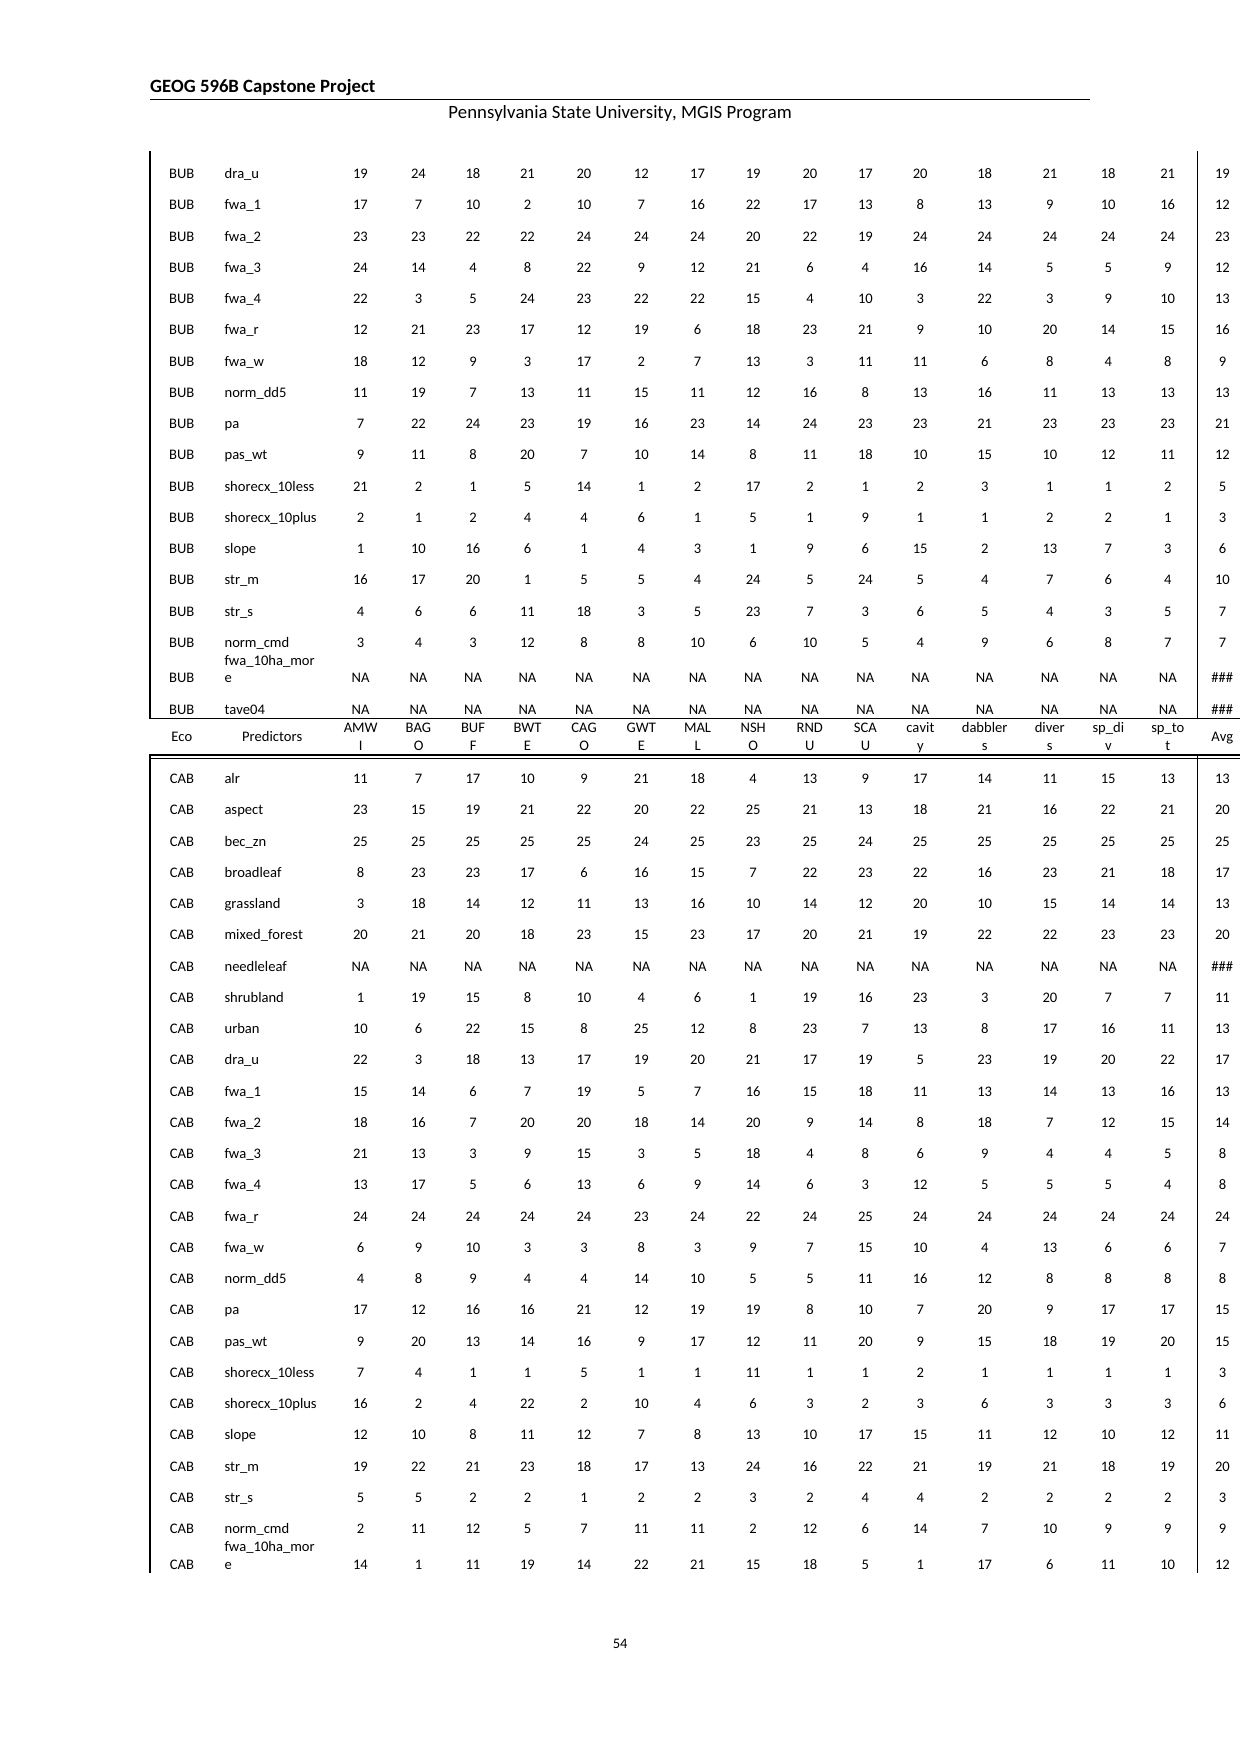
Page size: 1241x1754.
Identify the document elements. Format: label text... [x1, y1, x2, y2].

table_cell 23 [670, 912, 725, 943]
table_cell ### [1198, 651, 1240, 686]
table_cell 10 [556, 975, 612, 1006]
table_cell 23 [331, 213, 390, 244]
table_cell 14 [670, 432, 725, 463]
table_cell 3 [612, 588, 670, 619]
table_cell 3 [781, 338, 838, 369]
table_cell 14 [948, 245, 1021, 276]
table_cell 21 [838, 912, 892, 943]
table_cell 4 [670, 557, 725, 588]
table_cell 12 [725, 370, 781, 401]
table_cell fwa_w [213, 338, 331, 369]
table_cell 11 [390, 432, 447, 463]
table_cell 7 [1078, 975, 1138, 1006]
table_cell 23 [556, 276, 612, 307]
table_cell grassland [213, 881, 331, 912]
table_cell 17 [1198, 850, 1240, 881]
table_cell 7 [390, 182, 447, 213]
table_cell 3 [892, 276, 948, 307]
table_cell 19 [892, 912, 948, 943]
table_cell 23 [447, 307, 499, 338]
table_cell 2 [390, 463, 447, 494]
table_cell NA [670, 944, 725, 975]
table_cell NA [838, 686, 892, 718]
table_cell 2 [499, 182, 556, 213]
table_cell 5 [447, 276, 499, 307]
table_cell norm_cmd [213, 620, 331, 651]
table_cell 23 [725, 819, 781, 850]
table_cell 11 [1021, 759, 1078, 787]
table_cell NA [612, 944, 670, 975]
table_cell 10 [670, 620, 725, 651]
table_cell 12 [331, 307, 390, 338]
table_cell 23 [331, 787, 390, 818]
table_cell 18 [499, 912, 556, 943]
table_cell 22 [556, 787, 612, 818]
table_cell BUB [151, 620, 213, 651]
table_cell BUB [151, 370, 213, 401]
table_cell pas_wt [213, 432, 331, 463]
table_cell 25 [781, 819, 838, 850]
table_cell 2 [331, 495, 390, 526]
table_cell 5 [556, 557, 612, 588]
table_cell NA [892, 651, 948, 686]
table_cell 6 [670, 975, 725, 1006]
table_cell 5 [725, 495, 781, 526]
table_cell 21 [1138, 787, 1197, 818]
table_cell 10 [892, 432, 948, 463]
table_cell 2 [447, 495, 499, 526]
table_cell 23 [390, 213, 447, 244]
table_cell alr [213, 759, 331, 787]
table_cell 3 [1198, 495, 1240, 526]
table_cell 21 [390, 307, 447, 338]
table_cell 12 [1198, 182, 1240, 213]
table_cell BUB [151, 151, 213, 182]
table_cell 21 [781, 787, 838, 818]
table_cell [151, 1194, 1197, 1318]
table_cell NA [1138, 944, 1197, 975]
table_cell 10 [331, 1006, 390, 1037]
table_cell 14 [390, 245, 447, 276]
table_cell 14 [725, 401, 781, 432]
table_cell shrubland [213, 975, 331, 1006]
table_cell Predictors [213, 719, 331, 754]
table_cell BUB [151, 686, 213, 718]
table_cell CAB [151, 912, 213, 943]
table_cell 5 [670, 588, 725, 619]
table_cell 19 [447, 787, 499, 818]
table_cell MALL [670, 719, 725, 754]
table_cell 20 [331, 912, 390, 943]
table_cell 16 [1138, 182, 1197, 213]
table_cell 14 [1078, 307, 1138, 338]
table_cell 22 [612, 276, 670, 307]
table_cell 23 [1078, 401, 1138, 432]
table_cell 25 [331, 819, 390, 850]
table_cell 1 [670, 495, 725, 526]
table_cell 9 [556, 759, 612, 787]
table_cell 10 [838, 276, 892, 307]
table_cell 25 [612, 1006, 670, 1037]
table_cell 12 [499, 881, 556, 912]
table_cell 23 [670, 401, 725, 432]
table_cell 6 [892, 588, 948, 619]
table_cell 13 [1198, 759, 1240, 787]
table_cell 2 [612, 338, 670, 369]
table_cell 4 [725, 759, 781, 787]
table_cell 4 [1138, 557, 1197, 588]
table_cell ### [1198, 944, 1240, 975]
table_cell 6 [838, 526, 892, 557]
table_cell NA [1078, 686, 1138, 718]
table_cell NA [331, 944, 390, 975]
table_cell 22 [948, 276, 1021, 307]
table_cell 7 [1198, 620, 1240, 651]
table_cell 2 [781, 463, 838, 494]
table_cell CAB [151, 975, 213, 1006]
table_cell 1 [390, 495, 447, 526]
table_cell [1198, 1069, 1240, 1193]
table_cell 24 [447, 401, 499, 432]
table_cell broadleaf [213, 850, 331, 881]
table_cell NA [1138, 686, 1197, 718]
table_cell 6 [670, 307, 725, 338]
table_cell 5 [1078, 245, 1138, 276]
table_cell 25 [390, 819, 447, 850]
table_cell AMWI [331, 719, 390, 754]
table_cell 11 [1198, 975, 1240, 1006]
table_cell 18 [948, 151, 1021, 182]
table_cell BUB [151, 307, 213, 338]
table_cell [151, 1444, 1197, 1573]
table_cell 6 [781, 245, 838, 276]
table_cell Eco [150, 719, 213, 754]
table_cell 16 [838, 975, 892, 1006]
table_cell 8 [499, 245, 556, 276]
table_cell 7 [670, 338, 725, 369]
table_cell NA [556, 686, 612, 718]
table_cell 10 [1021, 432, 1078, 463]
table_cell NA [331, 686, 390, 718]
table_cell 24 [612, 819, 670, 850]
table_cell urban [213, 1006, 331, 1037]
table_cell NA [670, 686, 725, 718]
table_cell BUB [151, 401, 213, 432]
table_cell 18 [670, 759, 725, 787]
table_cell GWTE [612, 719, 670, 754]
table_cell 20 [892, 881, 948, 912]
table_cell 24 [948, 213, 1021, 244]
table_cell 17 [499, 307, 556, 338]
table_cell NA [1021, 651, 1078, 686]
table_cell pa [213, 401, 331, 432]
table_cell 8 [948, 1006, 1021, 1037]
table_cell 1 [892, 495, 948, 526]
table_cell 19 [612, 307, 670, 338]
table_cell 7 [1078, 526, 1138, 557]
table_cell NA [892, 686, 948, 718]
table_cell 20 [892, 151, 948, 182]
table_cell 13 [1078, 370, 1138, 401]
table_cell 11 [499, 588, 556, 619]
table_cell 5 [781, 557, 838, 588]
table_cell 7 [390, 759, 447, 787]
table_cell 15 [1138, 307, 1197, 338]
table_cell 21 [612, 759, 670, 787]
table_cell 22 [447, 213, 499, 244]
table_cell 24 [1021, 213, 1078, 244]
table_cell 15 [612, 912, 670, 943]
table_cell 19 [725, 151, 781, 182]
table_cell 10 [1138, 276, 1197, 307]
table_cell 3 [499, 338, 556, 369]
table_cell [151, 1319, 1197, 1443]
table_cell 25 [892, 819, 948, 850]
table_cell 17 [499, 850, 556, 881]
table_cell NA [447, 651, 499, 686]
table_cell 1 [1138, 495, 1197, 526]
table_cell 20 [556, 151, 612, 182]
table_cell 11 [556, 370, 612, 401]
table_cell 22 [499, 213, 556, 244]
table_cell 19 [390, 370, 447, 401]
table_cell 24 [499, 276, 556, 307]
table_cell 10 [612, 432, 670, 463]
table_cell 1 [447, 463, 499, 494]
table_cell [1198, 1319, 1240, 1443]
table_cell 11 [892, 338, 948, 369]
table_cell 2 [1021, 495, 1078, 526]
table_cell 14 [1078, 881, 1138, 912]
table_cell sp_tot [1138, 719, 1197, 754]
table_cell 10 [390, 526, 447, 557]
table_cell 17 [447, 759, 499, 787]
table_cell 16 [670, 881, 725, 912]
table_cell 10 [948, 307, 1021, 338]
table_cell 1 [948, 495, 1021, 526]
table_cell 9 [1021, 182, 1078, 213]
table_cell BUB [151, 526, 213, 557]
table_cell 2 [670, 463, 725, 494]
table_cell BUB [151, 338, 213, 369]
table_cell 7 [612, 182, 670, 213]
table_cell 16 [331, 557, 390, 588]
table_cell 15 [892, 526, 948, 557]
table_cell 21 [948, 787, 1021, 818]
table_cell 2 [1078, 495, 1138, 526]
table_cell 24 [390, 151, 447, 182]
table_cell NA [948, 944, 1021, 975]
table_cell 7 [838, 1006, 892, 1037]
table_cell 6 [556, 850, 612, 881]
table_cell 25 [948, 819, 1021, 850]
table_cell 15 [670, 850, 725, 881]
table_cell NA [781, 944, 838, 975]
table_cell 20 [447, 557, 499, 588]
table_cell sp_div [1078, 719, 1138, 754]
table_cell 1 [499, 557, 556, 588]
table_cell 1 [838, 463, 892, 494]
table_cell NA [670, 651, 725, 686]
table_cell 23 [1138, 401, 1197, 432]
table_cell 4 [838, 245, 892, 276]
table_cell 2 [948, 526, 1021, 557]
table_cell 9 [892, 307, 948, 338]
table_cell 12 [670, 1006, 725, 1037]
table_cell 11 [1138, 432, 1197, 463]
table_cell 1 [781, 495, 838, 526]
table_cell 12 [1078, 432, 1138, 463]
table_cell 8 [725, 1006, 781, 1037]
table_cell 16 [1021, 787, 1078, 818]
table_cell fwa_2 [213, 213, 331, 244]
table_cell 22 [1078, 787, 1138, 818]
table_cell 13 [781, 759, 838, 787]
table_cell 15 [725, 276, 781, 307]
table_cell BUB [151, 557, 213, 588]
table_cell NA [499, 686, 556, 718]
table_cell 23 [781, 1006, 838, 1037]
table_cell 13 [1198, 370, 1240, 401]
table_cell 24 [670, 213, 725, 244]
table_cell 3 [1021, 276, 1078, 307]
table_cell 19 [390, 975, 447, 1006]
table_cell 16 [670, 182, 725, 213]
table_cell 17 [556, 338, 612, 369]
table_cell 23 [838, 850, 892, 881]
table_cell ### [1198, 686, 1240, 718]
table_cell 6 [499, 526, 556, 557]
table_cell 22 [948, 912, 1021, 943]
table_cell 8 [1138, 338, 1197, 369]
table_cell NSHO [725, 719, 781, 754]
table_cell 4 [892, 620, 948, 651]
table_cell NA [612, 686, 670, 718]
table_cell 23 [892, 975, 948, 1006]
table_cell 8 [331, 850, 390, 881]
table_cell 13 [1021, 526, 1078, 557]
table_cell 22 [725, 182, 781, 213]
table_cell NA [892, 944, 948, 975]
table_cell 5 [892, 557, 948, 588]
table_cell 1 [331, 975, 390, 1006]
table_cell 8 [1078, 620, 1138, 651]
table_cell 17 [838, 151, 892, 182]
table_cell BAGO [390, 719, 447, 754]
table_cell 20 [781, 912, 838, 943]
table_cell 23 [725, 588, 781, 619]
table_cell CAB [151, 1037, 213, 1068]
table_cell BUB [151, 182, 213, 213]
table_cell 18 [556, 588, 612, 619]
table_cell dra_u [213, 151, 331, 182]
table_cell 4 [499, 495, 556, 526]
table_cell 1 [725, 526, 781, 557]
table_cell 15 [390, 787, 447, 818]
table_cell BUB [151, 495, 213, 526]
table_cell 25 [556, 819, 612, 850]
table_cell 22 [447, 1006, 499, 1037]
table_cell 8 [447, 432, 499, 463]
table_cell 17 [725, 463, 781, 494]
table_cell NA [1138, 651, 1197, 686]
table_cell NA [331, 651, 390, 686]
table_cell 5 [1198, 463, 1240, 494]
table_cell 13 [892, 370, 948, 401]
table_cell 23 [1138, 912, 1197, 943]
table_cell 5 [1021, 245, 1078, 276]
table_cell 3 [948, 463, 1021, 494]
table_cell 21 [331, 463, 390, 494]
table_cell str_s [213, 588, 331, 619]
table_cell 14 [948, 759, 1021, 787]
table_cell NA [781, 686, 838, 718]
table_cell 12 [1198, 245, 1240, 276]
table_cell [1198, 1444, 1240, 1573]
table_cell BUFF [447, 719, 499, 754]
table_cell 19 [331, 151, 390, 182]
table_cell 6 [612, 495, 670, 526]
table_cell 24 [892, 213, 948, 244]
table_cell 22 [781, 213, 838, 244]
table_cell NA [781, 651, 838, 686]
table_cell 15 [499, 1006, 556, 1037]
table_cell 7 [556, 432, 612, 463]
table_cell 24 [725, 557, 781, 588]
table_cell 4 [948, 557, 1021, 588]
table_cell fwa_3 [213, 245, 331, 276]
table_cell fwa_10ha_more [213, 651, 331, 686]
table_cell 4 [612, 526, 670, 557]
table_cell Avg [1198, 719, 1240, 754]
table_cell 2 [892, 463, 948, 494]
table_cell 16 [781, 370, 838, 401]
table_cell 21 [1078, 850, 1138, 881]
table_cell 8 [556, 620, 612, 651]
table_cell 13 [838, 787, 892, 818]
table_cell 19 [781, 975, 838, 1006]
table_cell CAB [151, 850, 213, 881]
table_cell slope [213, 526, 331, 557]
table_cell 13 [1198, 276, 1240, 307]
table_cell NA [838, 651, 892, 686]
table_cell 15 [1021, 881, 1078, 912]
table_cell 23 [499, 401, 556, 432]
table_cell 23 [781, 307, 838, 338]
table_cell 3 [390, 276, 447, 307]
table_cell 25 [1021, 819, 1078, 850]
table_cell 5 [612, 557, 670, 588]
table_cell 6 [948, 338, 1021, 369]
table_cell 8 [892, 182, 948, 213]
table_cell 24 [838, 819, 892, 850]
table_cell 20 [1021, 307, 1078, 338]
table_cell 18 [331, 338, 390, 369]
table_cell norm_dd5 [213, 370, 331, 401]
table_cell 10 [556, 182, 612, 213]
table_cell 24 [331, 245, 390, 276]
table_cell 21 [948, 401, 1021, 432]
table_cell 6 [447, 588, 499, 619]
table_cell 22 [390, 401, 447, 432]
table_cell 21 [1198, 401, 1240, 432]
table_cell 7 [331, 401, 390, 432]
table_cell NA [725, 651, 781, 686]
table_cell 11 [556, 881, 612, 912]
table_cell 13 [1138, 759, 1197, 787]
table_cell BUB [151, 651, 213, 686]
table_cell 6 [390, 1006, 447, 1037]
table_cell 16 [948, 850, 1021, 881]
table_cell 12 [1198, 432, 1240, 463]
table_cell 1 [1078, 463, 1138, 494]
table_cell CAB [151, 787, 213, 818]
table_cell 23 [447, 850, 499, 881]
table_cell 8 [556, 1006, 612, 1037]
table_cell 3 [331, 881, 390, 912]
table_cell 22 [331, 276, 390, 307]
table_cell 7 [1138, 975, 1197, 1006]
table_cell 3 [447, 620, 499, 651]
table_cell NA [948, 686, 1021, 718]
table_cell 19 [838, 213, 892, 244]
table_cell CAB [151, 819, 213, 850]
table_cell 23 [1078, 912, 1138, 943]
table_cell CAB [151, 1006, 213, 1037]
table_cell 14 [1138, 881, 1197, 912]
table_cell 7 [781, 588, 838, 619]
table_cell 22 [670, 276, 725, 307]
table_cell 10 [1198, 557, 1240, 588]
table_cell 22 [1021, 912, 1078, 943]
table_cell 17 [390, 557, 447, 588]
table_cell 1 [331, 526, 390, 557]
table_cell 18 [838, 432, 892, 463]
table_cell CAB [151, 759, 213, 787]
table_cell fwa_1 [213, 182, 331, 213]
table_cell 20 [499, 432, 556, 463]
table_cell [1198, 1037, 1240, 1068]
table_cell 11 [331, 370, 390, 401]
table_cell 16 [612, 401, 670, 432]
table_cell NA [390, 944, 447, 975]
table_cell 5 [499, 463, 556, 494]
table_cell 7 [725, 850, 781, 881]
table_cell 17 [892, 759, 948, 787]
table_cell 23 [390, 850, 447, 881]
table_cell 7 [1198, 588, 1240, 619]
table_cell 24 [612, 213, 670, 244]
table_cell 9 [948, 620, 1021, 651]
table_cell 4 [390, 620, 447, 651]
table_cell NA [556, 651, 612, 686]
table_cell 20 [725, 213, 781, 244]
table_cell 6 [1198, 526, 1240, 557]
table_cell 6 [725, 620, 781, 651]
table_cell 18 [1078, 151, 1138, 182]
table_cell shorecx_10less [213, 463, 331, 494]
table_cell 21 [499, 151, 556, 182]
table_cell 9 [838, 495, 892, 526]
table_cell 13 [948, 182, 1021, 213]
table_cell 15 [447, 975, 499, 1006]
table_cell NA [390, 651, 447, 686]
table_cell BUB [151, 245, 213, 276]
table_cell bec_zn [213, 819, 331, 850]
table_cell 24 [556, 213, 612, 244]
table_cell 25 [670, 819, 725, 850]
table_cell 13 [612, 881, 670, 912]
table_cell str_m [213, 557, 331, 588]
table_cell 24 [1138, 213, 1197, 244]
table_cell aspect [213, 787, 331, 818]
table_cell RNDU [781, 719, 838, 754]
table_cell cavity [892, 719, 948, 754]
table_cell 13 [892, 1006, 948, 1037]
table_cell 25 [1078, 819, 1138, 850]
table_cell 17 [725, 912, 781, 943]
table_cell 18 [725, 307, 781, 338]
table_cell NA [725, 686, 781, 718]
table_cell 23 [1198, 213, 1240, 244]
table_cell 13 [1138, 370, 1197, 401]
table_cell 12 [670, 245, 725, 276]
table_cell 12 [390, 338, 447, 369]
table_cell 23 [892, 401, 948, 432]
table_cell 18 [892, 787, 948, 818]
table_cell 8 [612, 620, 670, 651]
table_cell 9 [1078, 276, 1138, 307]
table_cell 9 [612, 245, 670, 276]
table_cell 1 [725, 975, 781, 1006]
table_cell 20 [1021, 975, 1078, 1006]
table_cell 4 [331, 588, 390, 619]
table_cell 25 [1198, 819, 1240, 850]
table_cell NA [838, 944, 892, 975]
table_cell 11 [1138, 1006, 1197, 1037]
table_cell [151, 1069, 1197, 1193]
table_cell 11 [838, 338, 892, 369]
table_cell 7 [1138, 620, 1197, 651]
table_cell 13 [725, 338, 781, 369]
table_cell 10 [1078, 182, 1138, 213]
table_cell 20 [447, 912, 499, 943]
table_cell 9 [331, 432, 390, 463]
table_cell 8 [499, 975, 556, 1006]
table_cell 16 [892, 245, 948, 276]
table_cell tave04 [213, 686, 331, 718]
table_cell 12 [838, 881, 892, 912]
table_cell NA [556, 944, 612, 975]
table_cell divers [1021, 719, 1078, 754]
table_cell 21 [390, 912, 447, 943]
table_cell 1 [556, 526, 612, 557]
table_cell 9 [781, 526, 838, 557]
table_cell NA [725, 944, 781, 975]
table_cell 10 [781, 620, 838, 651]
table_cell NA [447, 686, 499, 718]
table_cell 16 [447, 526, 499, 557]
table_cell 13 [838, 182, 892, 213]
table_cell 19 [556, 401, 612, 432]
table_cell 20 [1198, 912, 1240, 943]
table_cell 11 [331, 759, 390, 787]
table_cell 6 [390, 588, 447, 619]
table_cell 17 [1021, 1006, 1078, 1037]
table_cell 21 [1021, 151, 1078, 182]
table_cell 20 [781, 151, 838, 182]
table_cell 25 [725, 787, 781, 818]
table_cell BUB [151, 588, 213, 619]
table_cell 4 [447, 245, 499, 276]
table_cell 17 [331, 182, 390, 213]
table_cell BUB [151, 276, 213, 307]
table_cell 9 [1198, 338, 1240, 369]
table_cell 15 [612, 370, 670, 401]
table_cell 12 [612, 151, 670, 182]
table_cell 3 [331, 620, 390, 651]
table_cell 13 [499, 370, 556, 401]
table_cell 16 [1198, 307, 1240, 338]
table_cell NA [1078, 944, 1138, 975]
table_cell 13 [1198, 1006, 1240, 1037]
table_cell 13 [1198, 881, 1240, 912]
table_cell 6 [1078, 557, 1138, 588]
table_cell 20 [1198, 787, 1240, 818]
table_cell NA [1021, 686, 1078, 718]
table_cell 3 [670, 526, 725, 557]
table_cell NA [447, 944, 499, 975]
table_cell 10 [725, 881, 781, 912]
table_cell 18 [1138, 850, 1197, 881]
table_cell NA [390, 686, 447, 718]
table_cell BUB [151, 432, 213, 463]
table_cell fwa_4 [213, 276, 331, 307]
table_cell NA [1078, 651, 1138, 686]
table_cell 23 [838, 401, 892, 432]
table_cell 5 [1138, 588, 1197, 619]
table_cell 16 [948, 370, 1021, 401]
table_cell 10 [499, 759, 556, 787]
table_cell 23 [1021, 401, 1078, 432]
table_cell 25 [499, 819, 556, 850]
table_cell 1 [1021, 463, 1078, 494]
table_cell NA [948, 651, 1021, 686]
table_cell 17 [781, 182, 838, 213]
table_cell dra_u [213, 1037, 331, 1068]
table_cell CAB [151, 881, 213, 912]
table_cell 16 [612, 850, 670, 881]
table_cell CAGO [556, 719, 612, 754]
table_cell 3 [838, 588, 892, 619]
table_cell 4 [1021, 588, 1078, 619]
table_cell 4 [1078, 338, 1138, 369]
table_cell 23 [1021, 850, 1078, 881]
table_cell 4 [556, 495, 612, 526]
table_cell NA [1021, 944, 1078, 975]
table_cell 10 [447, 182, 499, 213]
table_cell 9 [447, 338, 499, 369]
table_cell 4 [781, 276, 838, 307]
table_cell 19 [1198, 151, 1240, 182]
table_cell 9 [1138, 245, 1197, 276]
table_cell 8 [1021, 338, 1078, 369]
table_cell 8 [725, 432, 781, 463]
table_cell 24 [838, 557, 892, 588]
table_cell 24 [781, 401, 838, 432]
table_cell 7 [1021, 557, 1078, 588]
table_cell 22 [781, 850, 838, 881]
table_cell 8 [838, 370, 892, 401]
table_cell 11 [670, 370, 725, 401]
table_cell 3 [1078, 588, 1138, 619]
table_cell BWTE [499, 719, 556, 754]
table_cell fwa_r [213, 307, 331, 338]
table_cell 20 [612, 787, 670, 818]
table_cell shorecx_10plus [213, 495, 331, 526]
table_cell 11 [1021, 370, 1078, 401]
table_cell 25 [1138, 819, 1197, 850]
table_cell 12 [556, 307, 612, 338]
table_cell CAB [151, 944, 213, 975]
table_cell 17 [670, 151, 725, 182]
table_cell 14 [447, 881, 499, 912]
table_cell 22 [331, 1037, 390, 1068]
table_cell 21 [499, 787, 556, 818]
table_cell NA [499, 944, 556, 975]
table_cell 24 [1078, 213, 1138, 244]
table_cell 15 [948, 432, 1021, 463]
table_cell dabblers [948, 719, 1021, 754]
table_cell 22 [670, 787, 725, 818]
table_cell 12 [499, 620, 556, 651]
table_cell 18 [447, 151, 499, 182]
table_cell 23 [556, 912, 612, 943]
table_cell needleleaf [213, 944, 331, 975]
table_cell 4 [612, 975, 670, 1006]
table_cell NA [612, 651, 670, 686]
table_cell 11 [781, 432, 838, 463]
table_cell 21 [725, 245, 781, 276]
table_cell 9 [838, 759, 892, 787]
table_cell 14 [781, 881, 838, 912]
table_cell 18 [390, 881, 447, 912]
table_cell 22 [892, 850, 948, 881]
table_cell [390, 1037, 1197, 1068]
table_cell 21 [838, 307, 892, 338]
table_cell 5 [948, 588, 1021, 619]
table_cell mixed_forest [213, 912, 331, 943]
table_cell 14 [556, 463, 612, 494]
table_cell 21 [1138, 151, 1197, 182]
table_cell SCAU [838, 719, 892, 754]
table_cell 7 [447, 370, 499, 401]
table_cell 16 [1078, 1006, 1138, 1037]
table_cell 3 [1138, 526, 1197, 557]
table_cell 22 [556, 245, 612, 276]
table_cell NA [499, 651, 556, 686]
table_cell BUB [151, 463, 213, 494]
table_cell 6 [1021, 620, 1078, 651]
table_cell 10 [948, 881, 1021, 912]
table_cell BUB [151, 213, 213, 244]
table_cell 15 [1078, 759, 1138, 787]
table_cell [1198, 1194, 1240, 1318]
table_cell 25 [447, 819, 499, 850]
table_cell 5 [838, 620, 892, 651]
table_cell 1 [612, 463, 670, 494]
table_cell 2 [1138, 463, 1197, 494]
table_cell 3 [948, 975, 1021, 1006]
